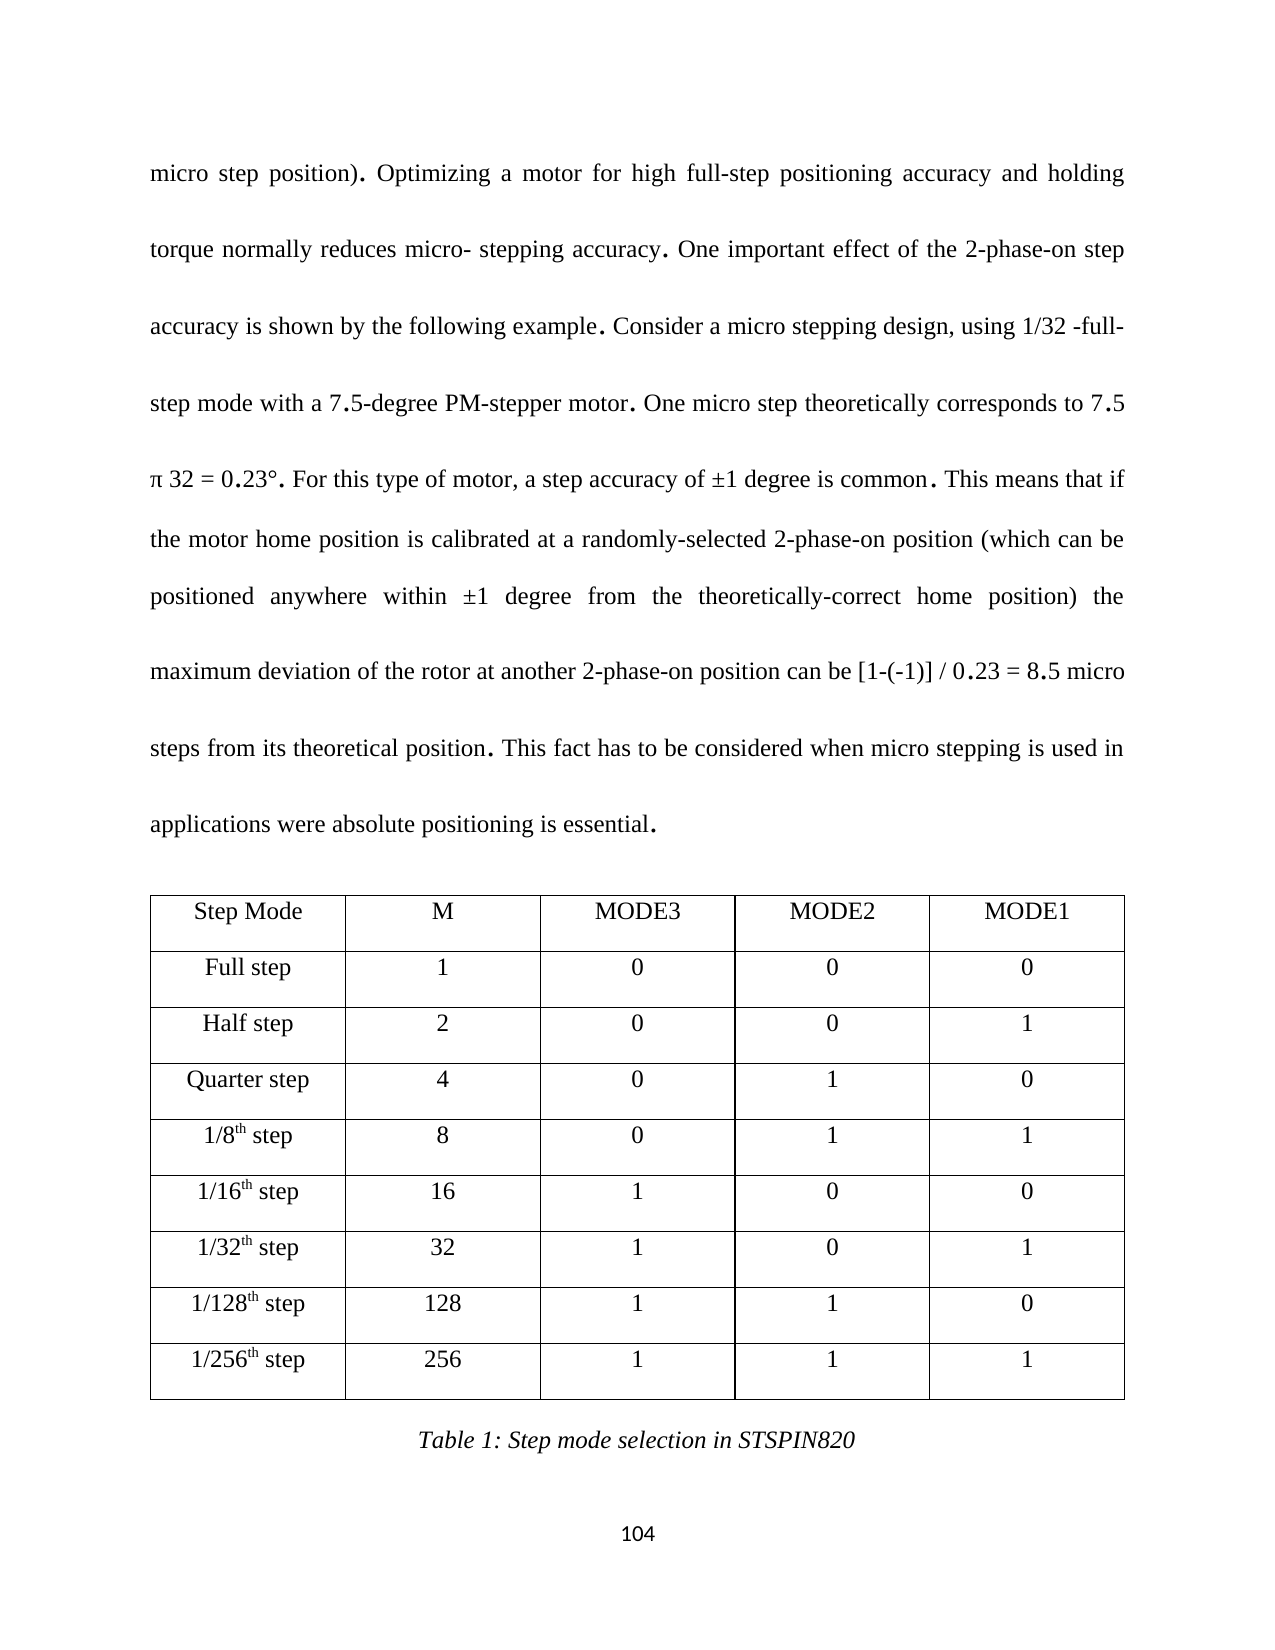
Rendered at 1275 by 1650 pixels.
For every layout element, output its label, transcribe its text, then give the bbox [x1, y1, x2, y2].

table_cell 1 [736, 1064, 929, 1119]
table_header M [346, 896, 540, 951]
table_cell 1 [736, 1288, 929, 1343]
table_cell 1 [930, 1232, 1124, 1287]
table_cell 0 [736, 1232, 929, 1287]
table_cell Half step [151, 1008, 345, 1063]
table_cell 256 [346, 1344, 540, 1399]
table_cell 1 [930, 1120, 1124, 1175]
table_cell 4 [346, 1064, 540, 1119]
table_cell 0 [930, 952, 1124, 1007]
table_cell 1/8th step [151, 1120, 345, 1175]
table_cell 2 [346, 1008, 540, 1063]
table_cell 32 [346, 1232, 540, 1287]
table_cell Full step [151, 952, 345, 1007]
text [150, 150, 1125, 840]
table_header MODE1 [930, 896, 1124, 951]
table_cell 0 [736, 1176, 929, 1231]
table_cell 8 [346, 1120, 540, 1175]
table_cell 0 [930, 1288, 1124, 1343]
table_cell 1 [930, 1008, 1124, 1063]
table_cell 0 [736, 1008, 929, 1063]
table_header MODE2 [736, 896, 929, 951]
table_header Step Mode [151, 896, 345, 951]
table_cell 0 [541, 1120, 734, 1175]
table_header MODE3 [541, 896, 734, 951]
table_cell 1/256th step [151, 1344, 345, 1399]
table_cell 0 [930, 1064, 1124, 1119]
table_cell 1/16th step [151, 1176, 345, 1231]
table_cell 1 [736, 1120, 929, 1175]
text Table 1: Step mode selection in STSPIN820 [150, 1425, 1125, 1454]
table_cell 0 [930, 1176, 1124, 1231]
table_cell 128 [346, 1288, 540, 1343]
table_cell 0 [541, 1064, 734, 1119]
table_cell 1 [930, 1344, 1124, 1399]
table_cell 1 [541, 1288, 734, 1343]
table_cell 1 [346, 952, 540, 1007]
table_cell 1/128th step [151, 1288, 345, 1343]
table_cell 0 [541, 952, 734, 1007]
table_cell 0 [541, 1008, 734, 1063]
table_cell 1 [736, 1344, 929, 1399]
table_cell 1 [541, 1344, 734, 1399]
table_cell 0 [736, 952, 929, 1007]
table_cell 1 [541, 1176, 734, 1231]
table_cell 16 [346, 1176, 540, 1231]
table_cell 1 [541, 1232, 734, 1287]
table_cell 1/32th step [151, 1232, 345, 1287]
table_cell Quarter step [151, 1064, 345, 1119]
